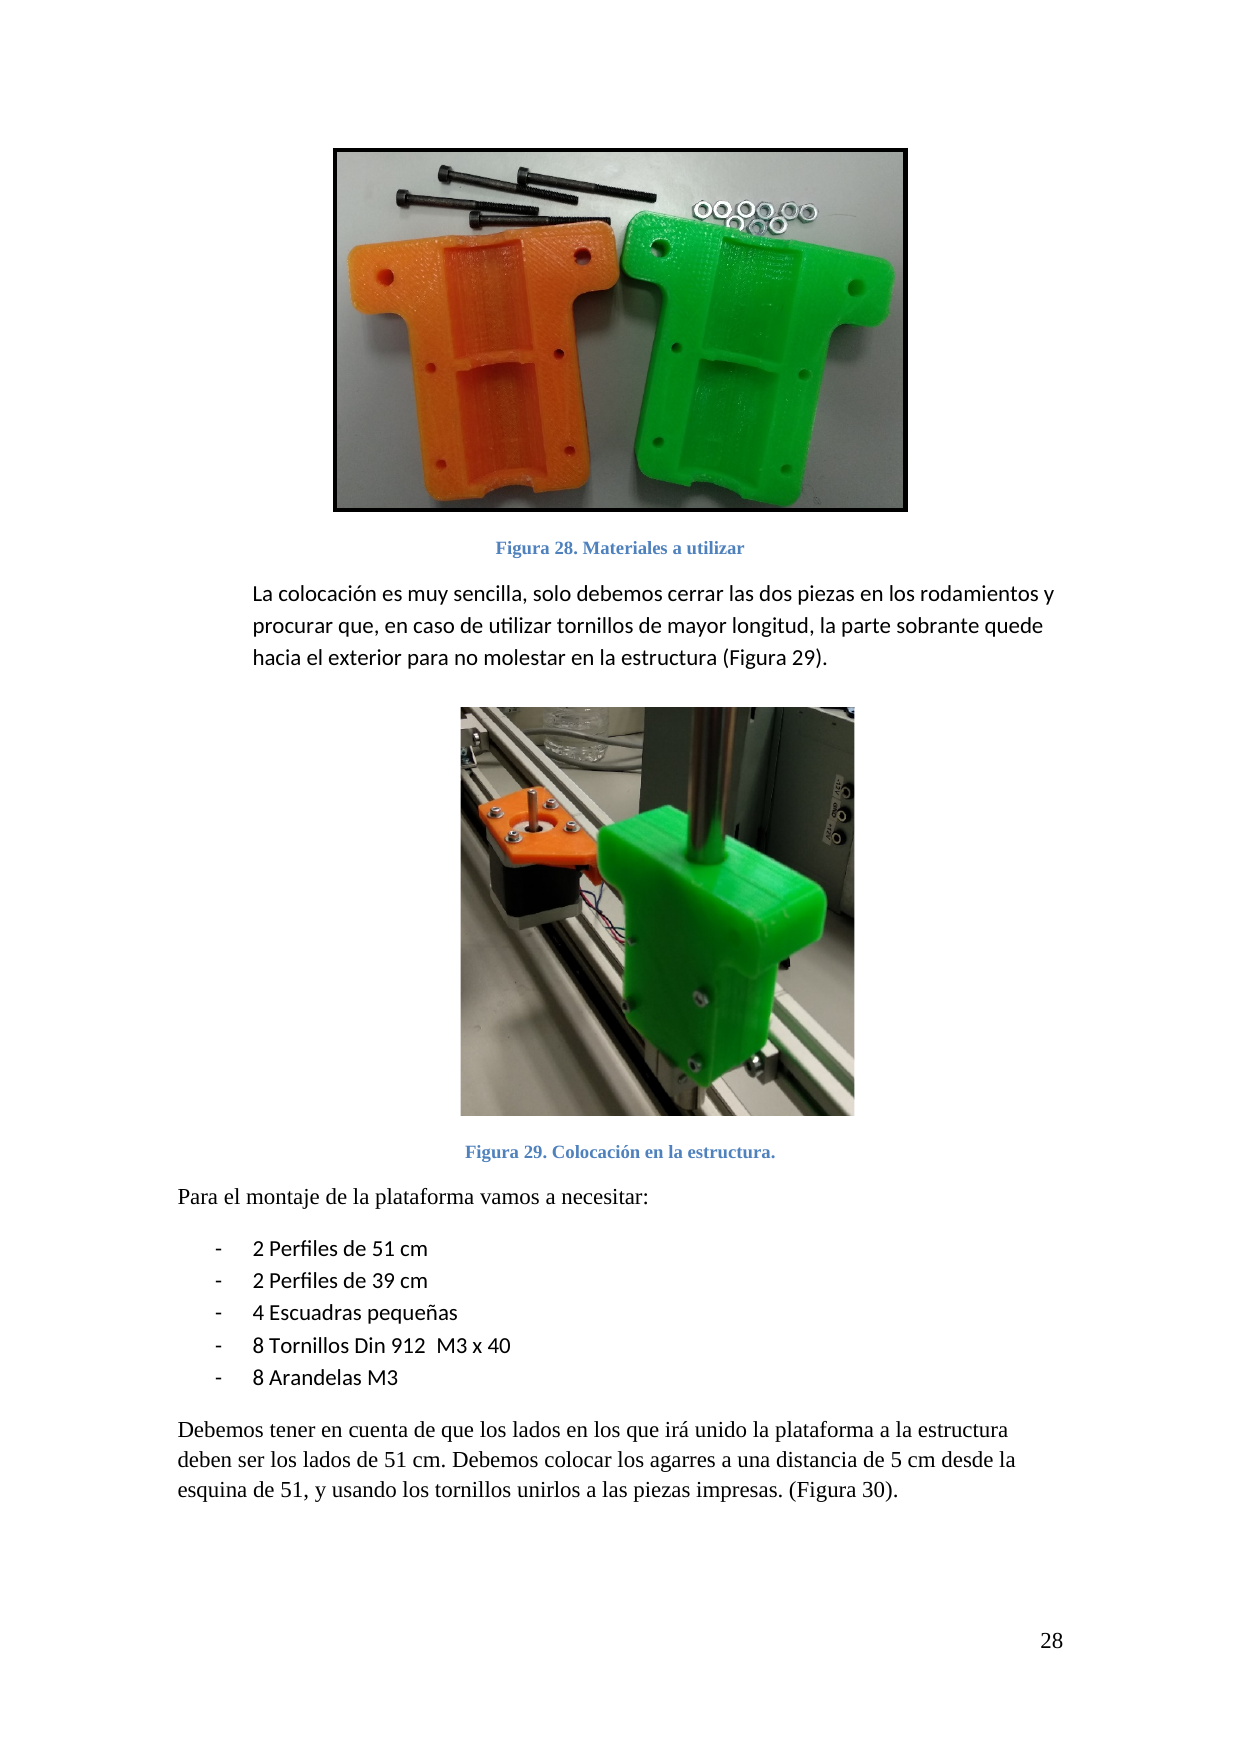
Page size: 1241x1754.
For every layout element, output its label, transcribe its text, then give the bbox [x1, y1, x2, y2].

list 8 Arandelas M3 [215, 1363, 1063, 1391]
list 8 Tornillos Din 912 M3 x 40 [215, 1331, 1063, 1359]
list 4 Escuadras pequeñas [215, 1298, 1063, 1327]
text Para el montaje de la plataforma vamos a necesitar: [177, 1183, 1063, 1209]
list La colocación es muy sencilla, solo debemos cerrar las dos piezas en los rodamientos y procurar que, en caso de utilizar tornillos de mayor longitud, la parte sobrante quede hacia el exterior para no molestar en la estructura (Figura 29). [252, 579, 1063, 671]
picture [337, 152, 903, 508]
list 2 Perfiles de 39 cm [215, 1266, 1063, 1294]
picture [460, 707, 855, 1116]
list 2 Perfiles de 51 cm [215, 1234, 1063, 1262]
text Debemos tener en cuenta de que los lados en los que irá unido la plataforma a la estructura deben ser los lados de 51 cm. Debemos colocar los agarres a una distancia de 5 cm desde la esquina de 51, y usando los tornillos unirlos a las piezas impresas. (Figura 30). [177, 1416, 1063, 1503]
